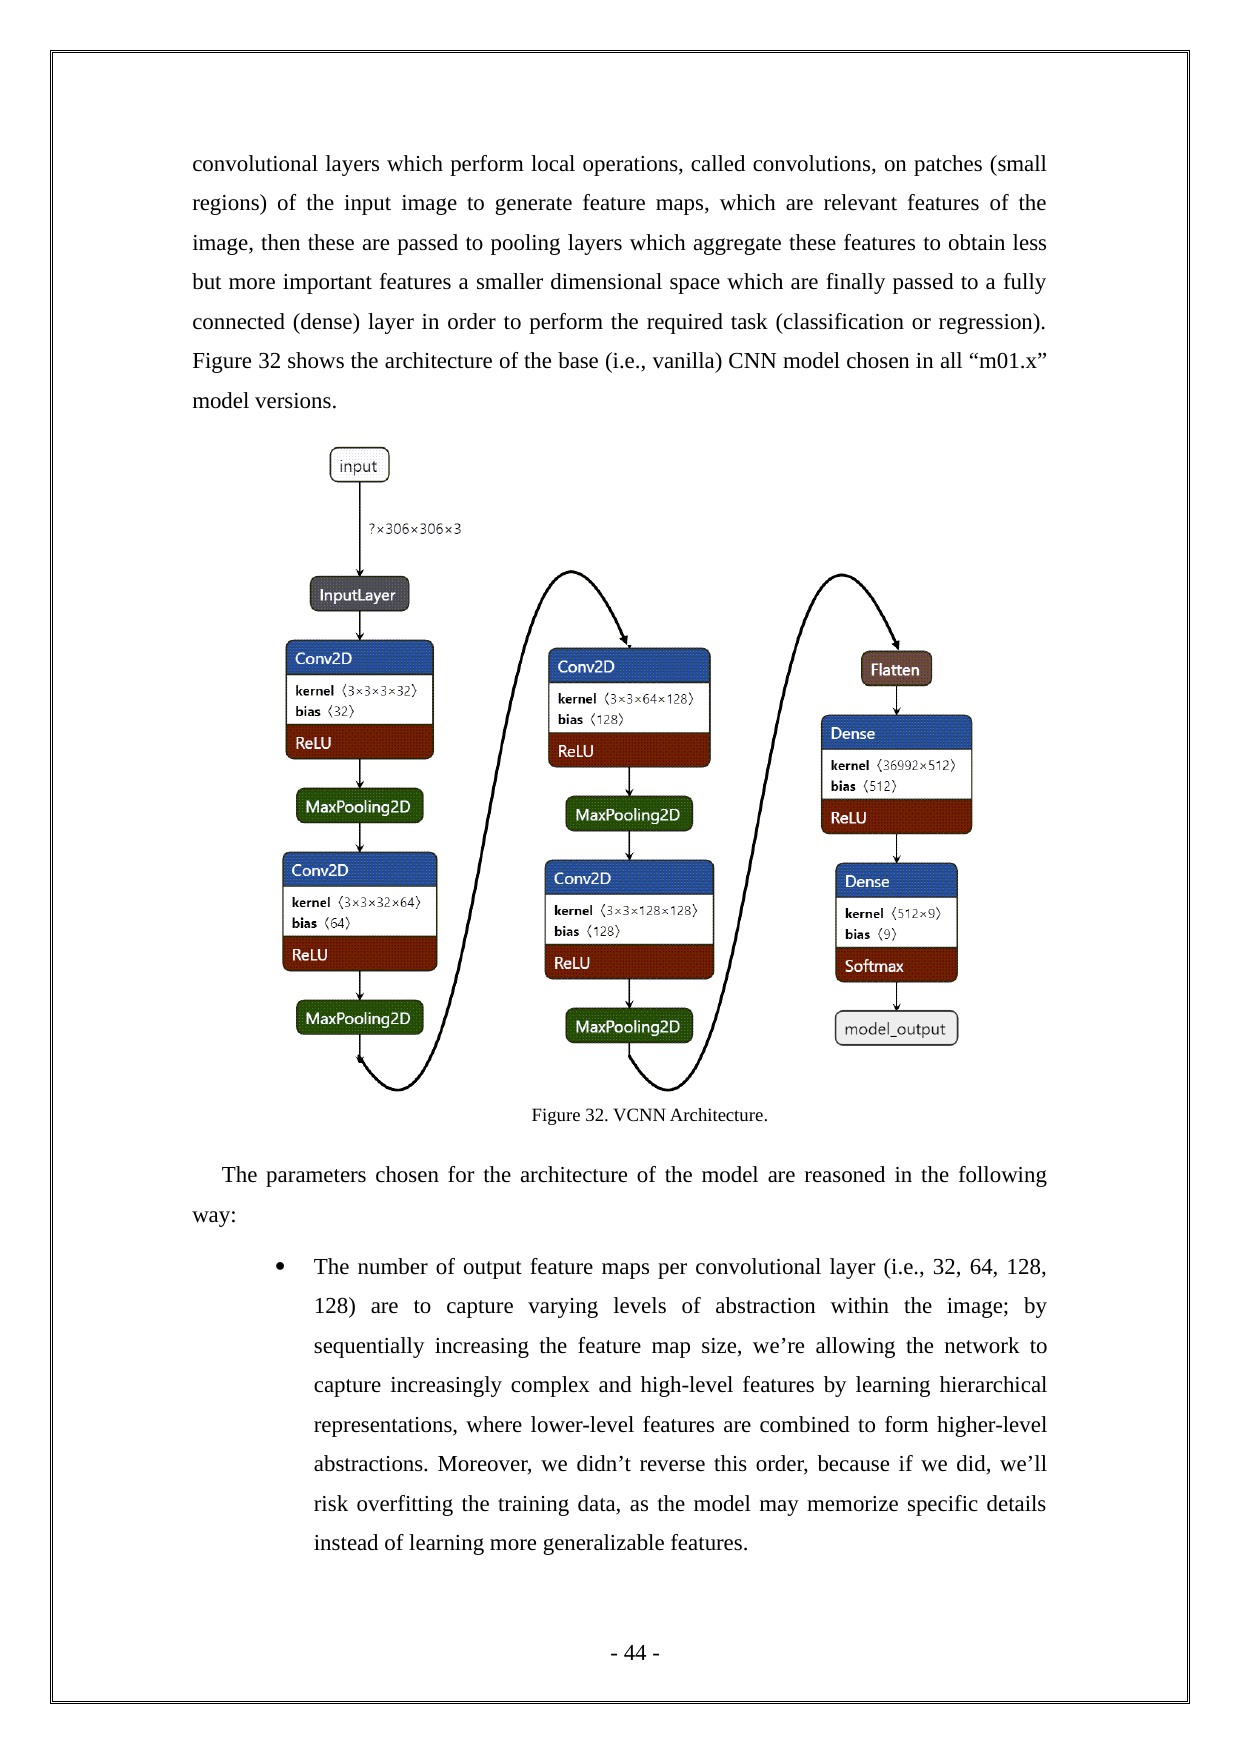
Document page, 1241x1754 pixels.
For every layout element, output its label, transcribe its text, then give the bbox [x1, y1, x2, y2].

list The number of output feature maps per convolutional layer (i.e., 32, 64, 128, 128) are to capture varying levels of abstraction within the image; by sequentially increasing the feature map size, we’re allowing the network to capture increasingly complex and high-level features by learning hierarchical representations, where lower-level features are combined to form higher-level abstractions. Moreover, we didn’t reverse this order, because if we did, we’ll risk overfitting the training data, as the model may memorize specific details instead of learning more generalizable features. [276, 1253, 1048, 1556]
picture [266, 438, 974, 1092]
text The parameters chosen for the architecture of the model are reasoned in the following way: [192, 1161, 1048, 1227]
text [192, 150, 1048, 413]
text Figure 32. VCNN Architecture. [251, 1104, 1048, 1126]
